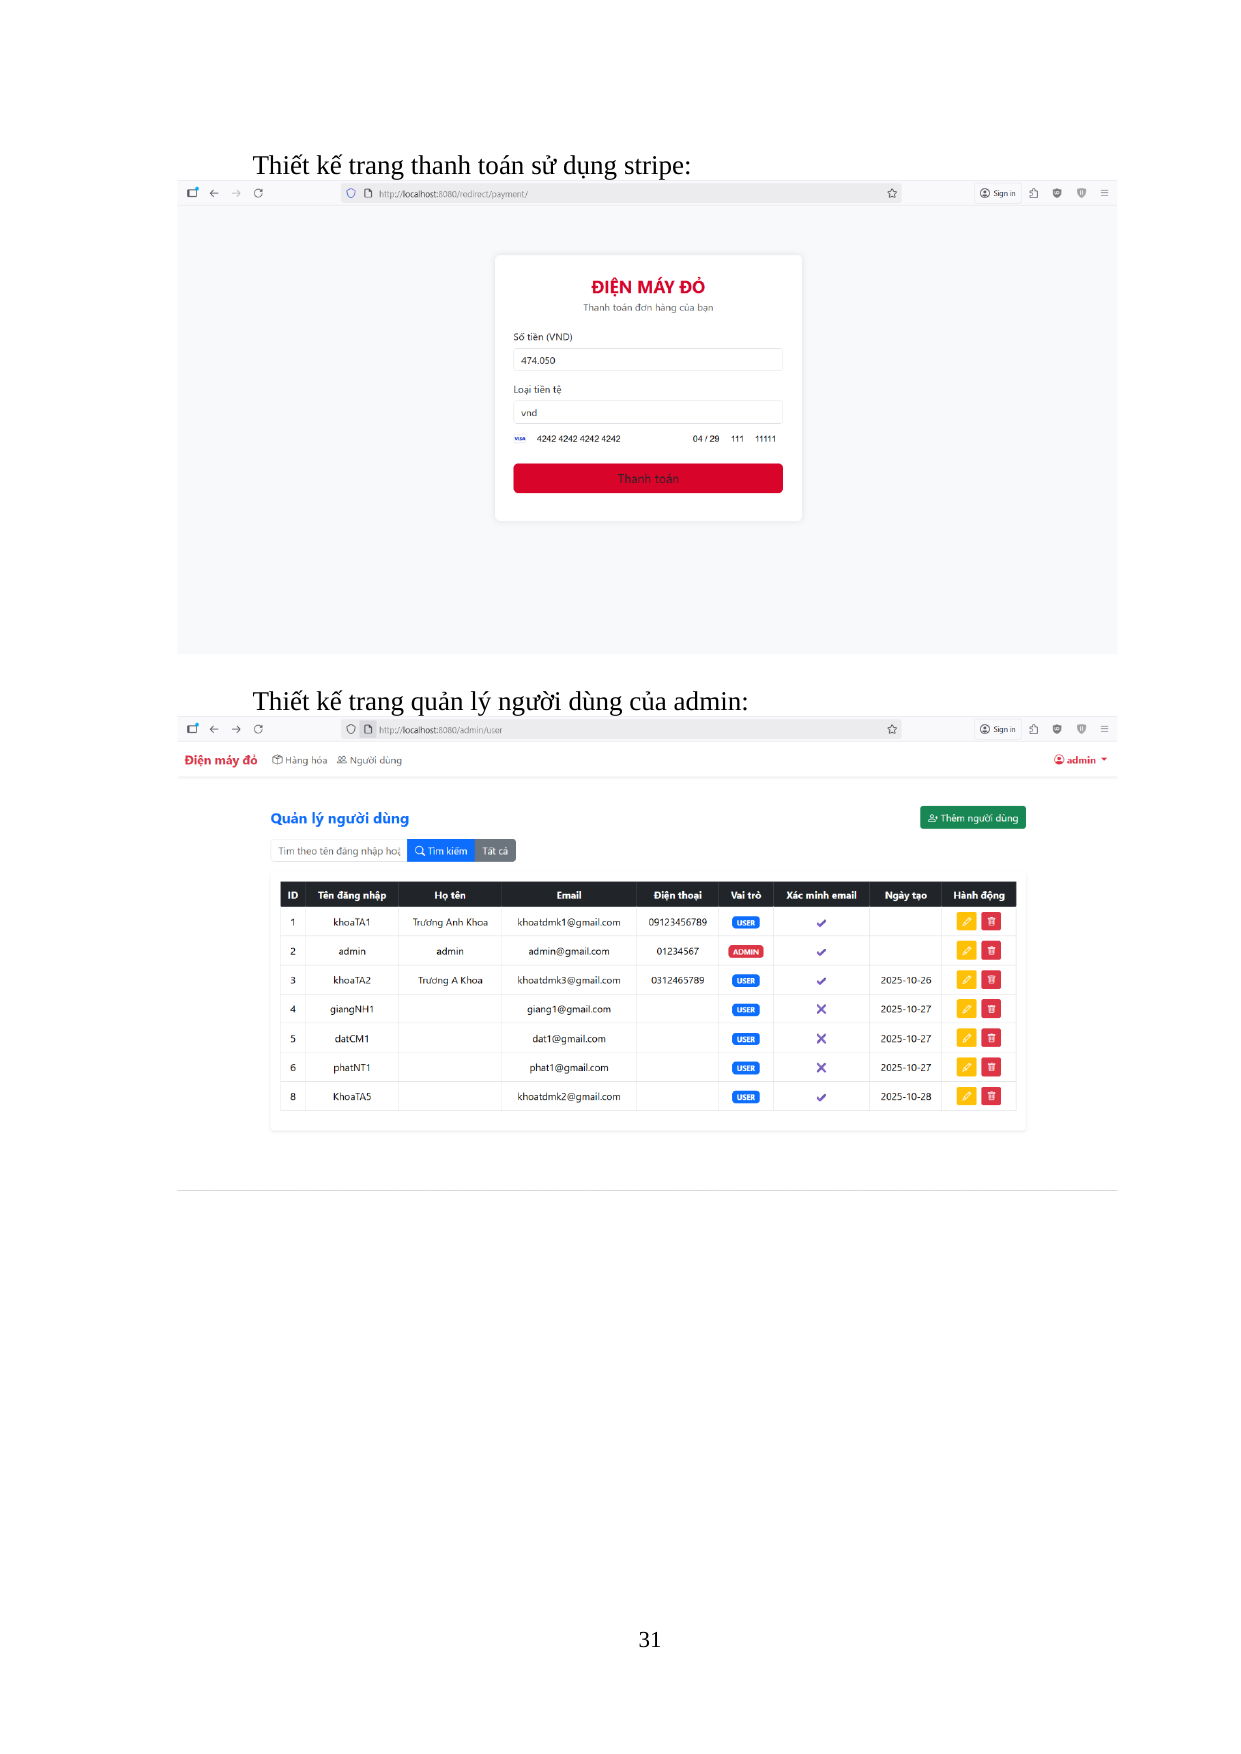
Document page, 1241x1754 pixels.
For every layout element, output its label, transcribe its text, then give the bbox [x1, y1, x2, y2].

text Thiết kế trang thanh toán sử dụng stripe: [177, 149, 1122, 180]
picture [177, 180, 1118, 654]
picture [177, 716, 1118, 1191]
text Thiết kế trang quản lý người dùng của admin: [177, 685, 1122, 716]
